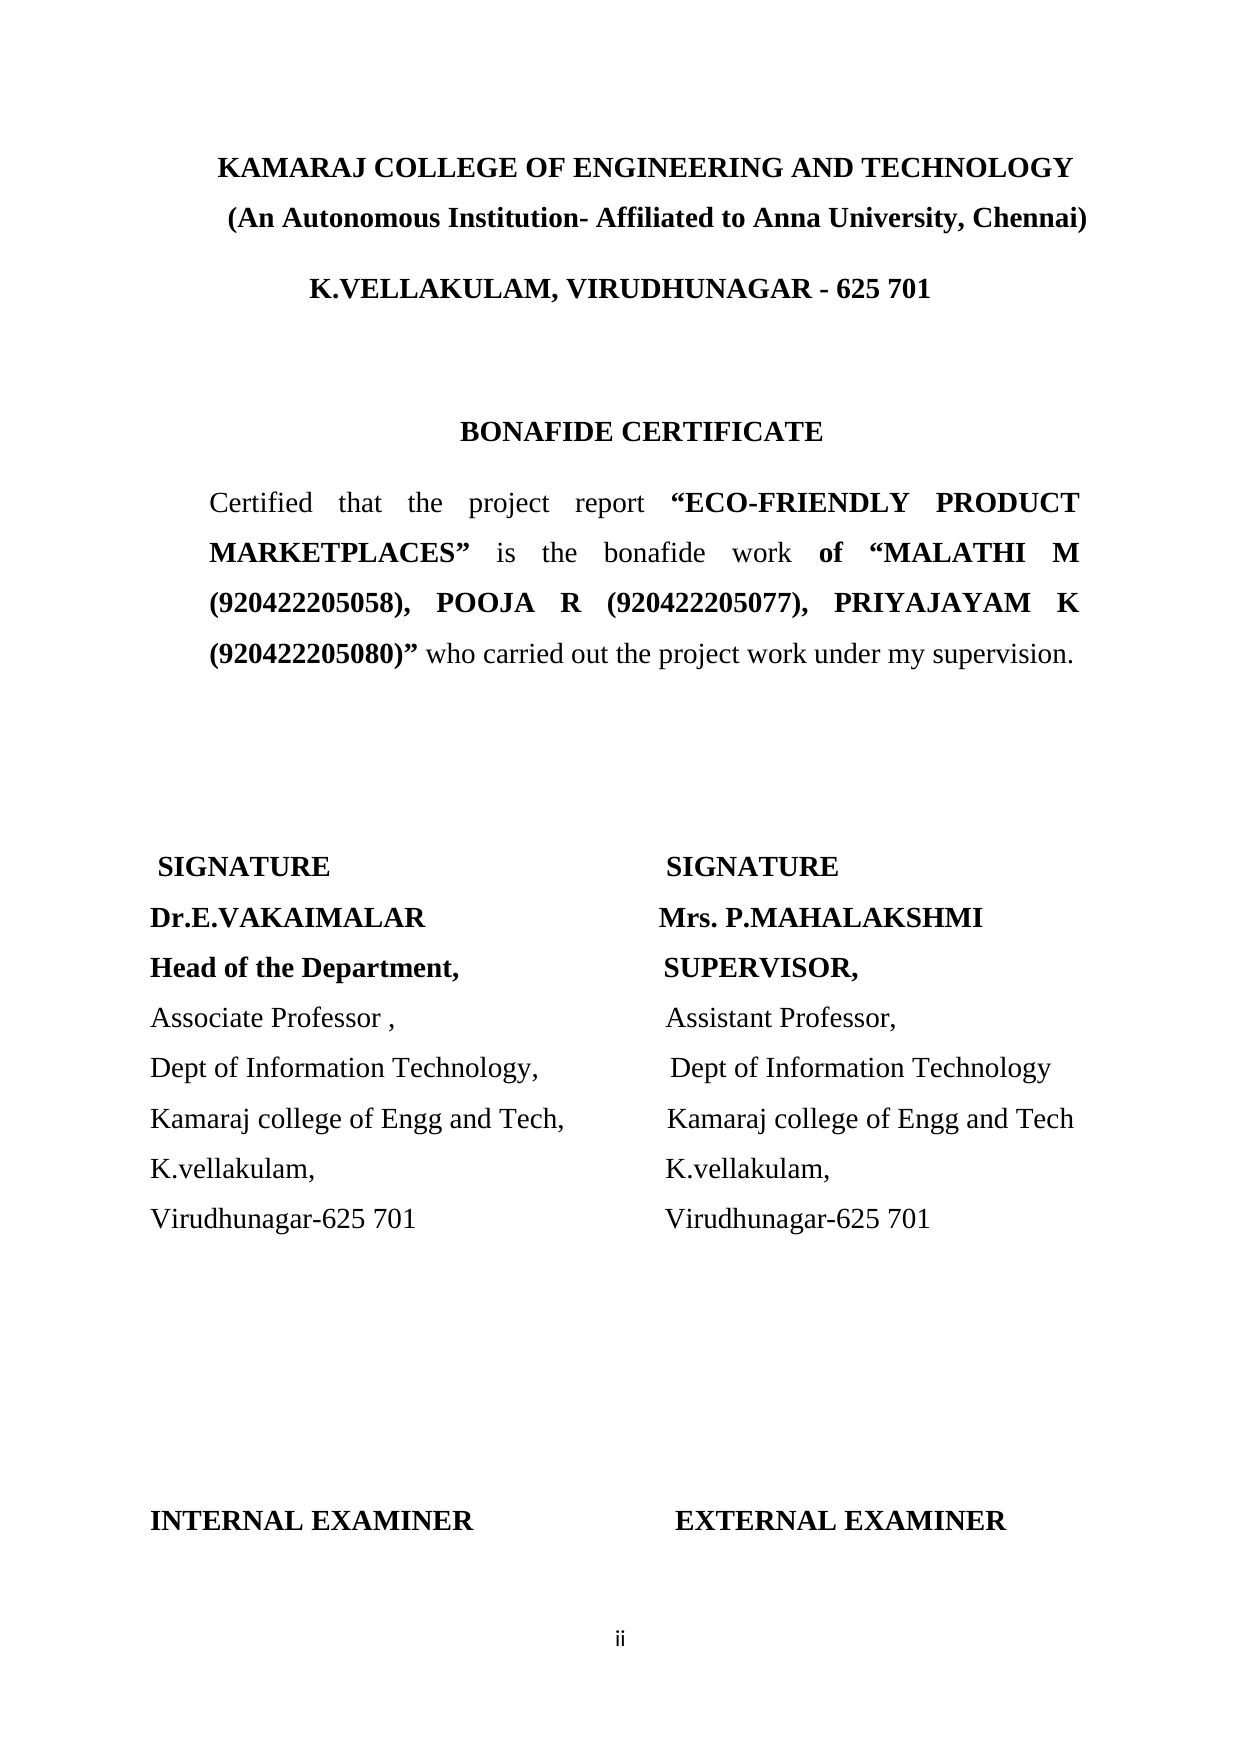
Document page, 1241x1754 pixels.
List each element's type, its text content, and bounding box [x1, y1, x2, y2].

text (An Autonomous Institution- Affiliated to Anna University, Chennai) [150, 200, 1090, 234]
text Certified that the project report “ECO-FRIENDLY PRODUCT MARKETPLACES” is the bonafide work of “MALATHI M (920422205058), POOJA R (920422205077), PRIYAJAYAM K (920422205080)” who carried out the project work under my supervision. [209, 485, 1080, 669]
text K.VELLAKULAM, VIRUDHUNAGAR - 625 701 [150, 271, 1090, 305]
text Head of the Department, SUPERVISOR, [150, 950, 1090, 983]
text Kamaraj college of Engg and Tech, Kamaraj college of Engg and Tech [150, 1101, 1090, 1134]
text SIGNATURE SIGNATURE [150, 849, 1090, 883]
text BONAFIDE CERTIFICATE [417, 414, 866, 447]
text Dr.E.VAKAIMALAR Mrs. P.MAHALAKSHMI [150, 900, 1090, 933]
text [150, 150, 1090, 183]
text Associate Professor , Assistant Professor, [150, 1000, 1090, 1034]
text Dept of Information Technology, Dept of Information Technology [150, 1051, 1090, 1084]
text Virudhunagar-625 701 Virudhunagar-625 701 [150, 1202, 1090, 1235]
text K.vellakulam, K.vellakulam, [150, 1151, 1090, 1185]
subtitle INTERNAL EXAMINER EXTERNAL EXAMINER [150, 1503, 1090, 1536]
